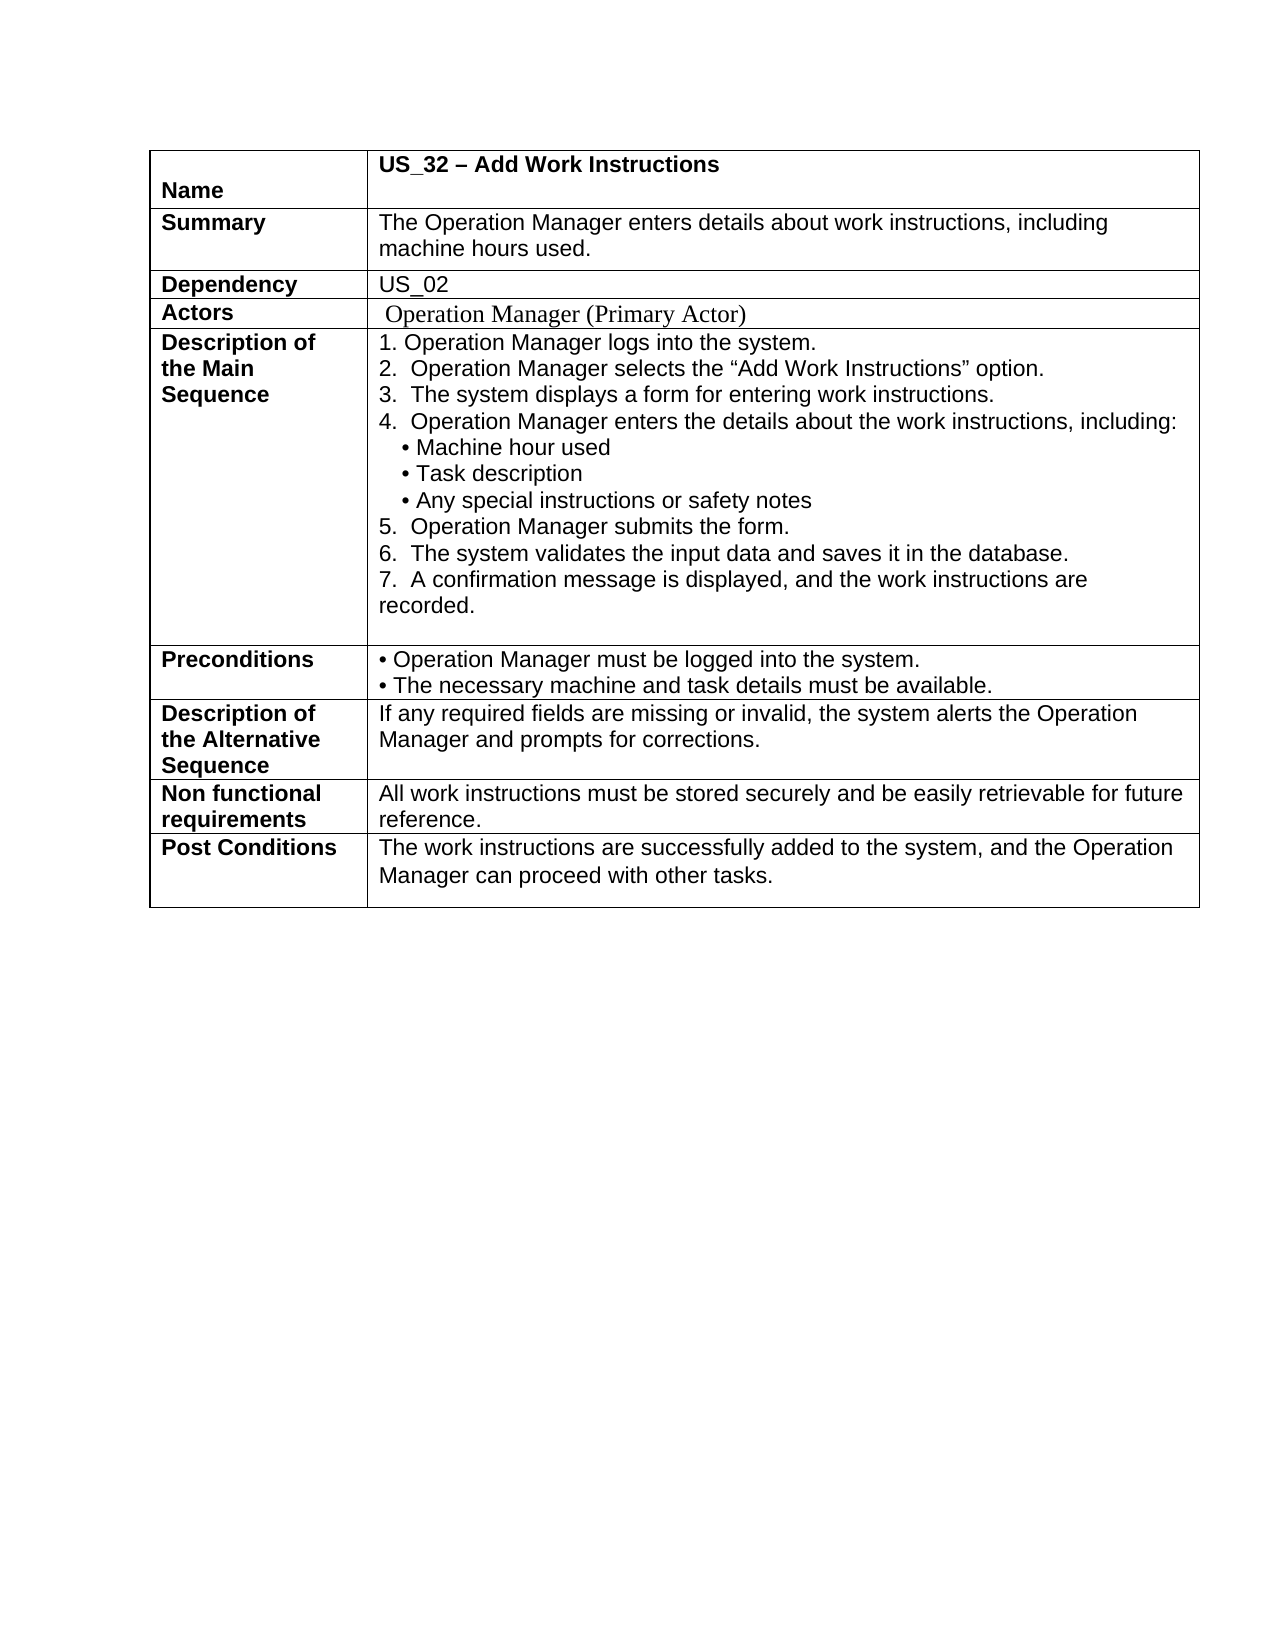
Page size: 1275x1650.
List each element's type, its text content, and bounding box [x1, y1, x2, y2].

table_cell The Operation Manager enters details about work instructions, including machine hours used. [368, 209, 1199, 270]
table_cell Description of the Main Sequence [151, 329, 367, 645]
table_header US_32 – Add Work Instructions [368, 151, 1199, 208]
table_cell • Operation Manager must be logged into the system. • The necessary machine and task details must be available. [368, 646, 1199, 699]
table_cell Dependency [151, 271, 367, 298]
table_cell Operation Manager (Primary Actor) [368, 299, 1199, 328]
table_cell 1. Operation Manager logs into the system. 2. Operation Manager selects the “Add Work Instructions” option. 3. The system displays a form for entering work instructions. 4. Operation Manager enters the details about the work instructions, including: • Machine hour used • Task description • Any special instructions or safety notes 5. Operation Manager submits the form. 6. The system validates the input data and saves it in the database. 7. A confirmation message is displayed, and the work instructions are recorded. [368, 329, 1199, 645]
table_cell Summary [151, 209, 367, 270]
table_cell All work instructions must be stored securely and be easily retrievable for future reference. [368, 780, 1199, 832]
table_cell If any required fields are missing or invalid, the system alerts the Operation Manager and prompts for corrections. [368, 700, 1199, 779]
table_cell Actors [151, 299, 367, 328]
table_cell US_02 [368, 271, 1199, 298]
table_cell Non functional requirements [151, 780, 367, 832]
table_cell Post Conditions [151, 834, 367, 907]
table_cell The work instructions are successfully added to the system, and the Operation Manager can proceed with other tasks. [368, 834, 1199, 907]
table_header Name [151, 151, 367, 208]
table_cell Description of the Alternative Sequence [151, 700, 367, 779]
table_cell Preconditions [151, 646, 367, 699]
